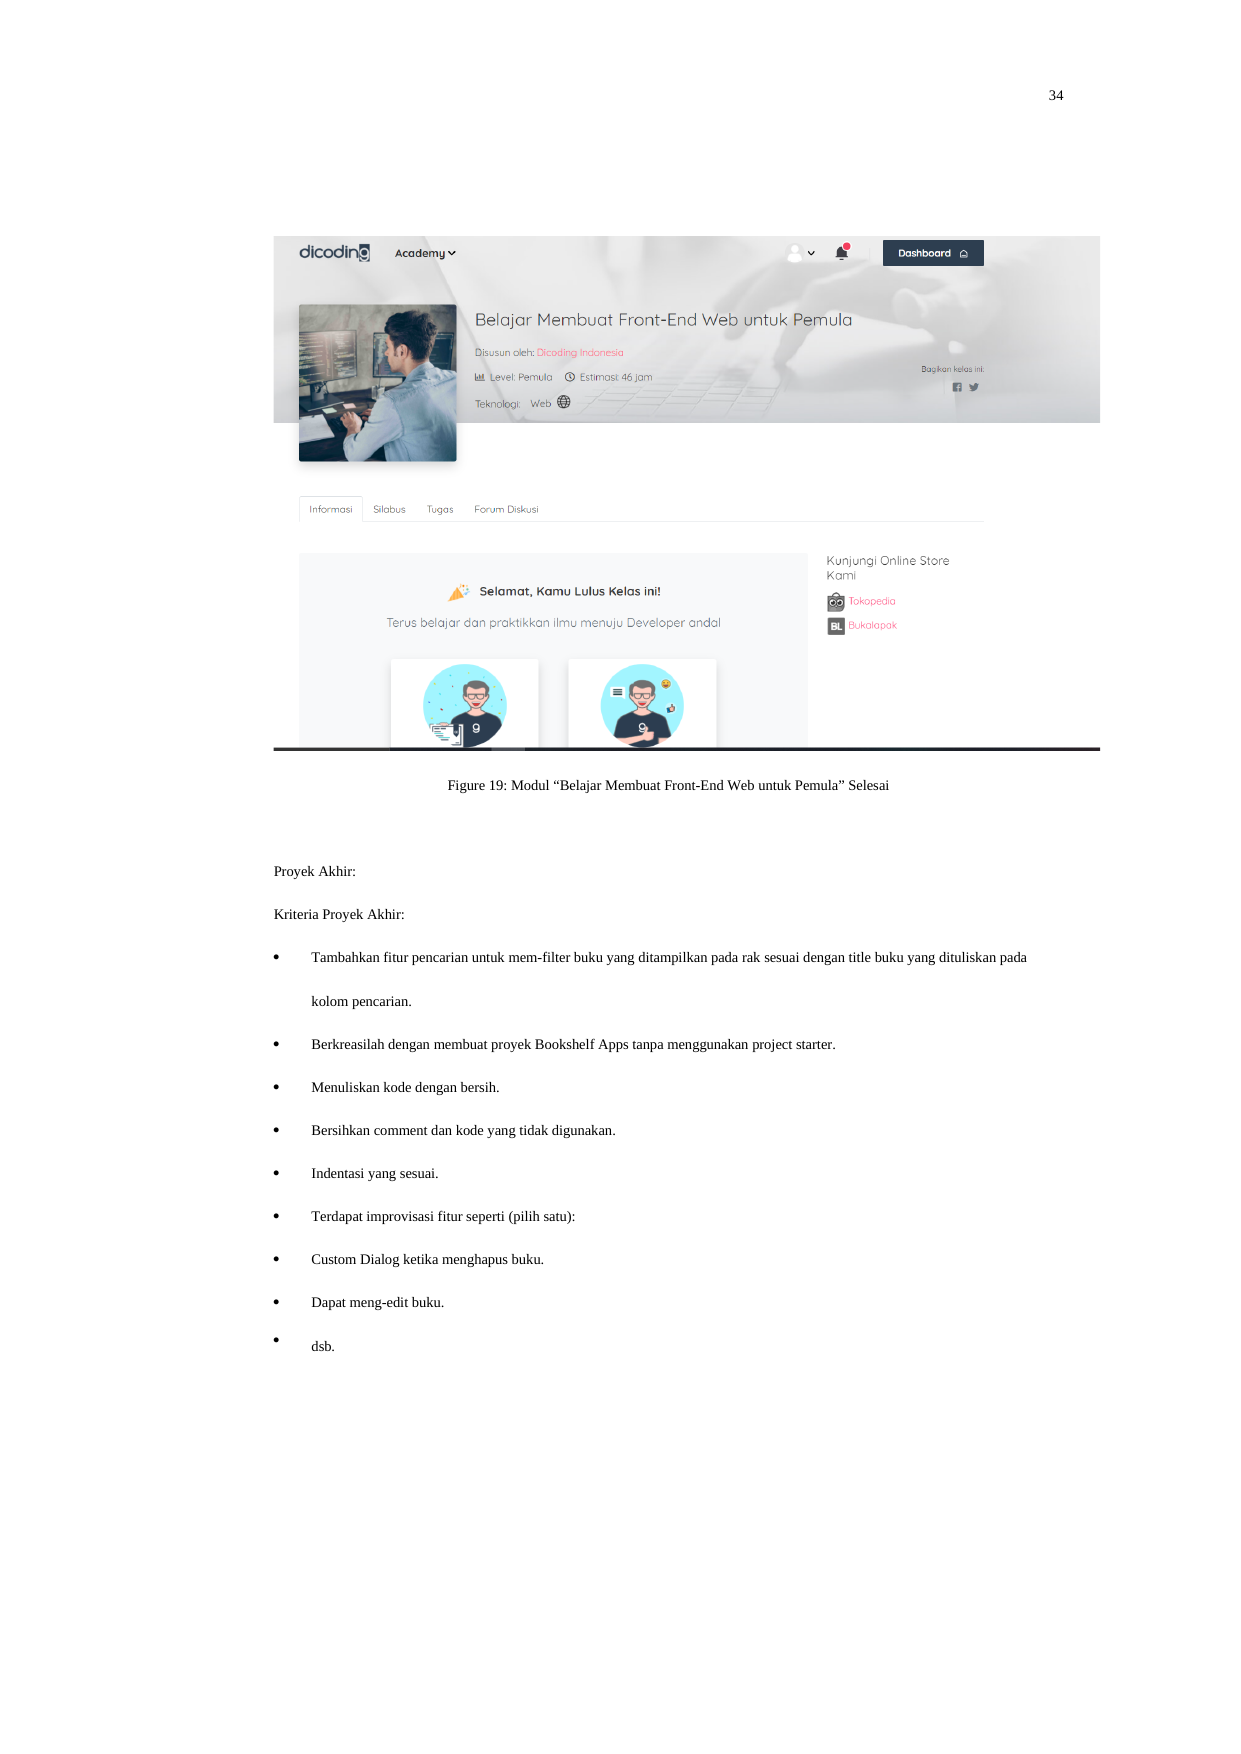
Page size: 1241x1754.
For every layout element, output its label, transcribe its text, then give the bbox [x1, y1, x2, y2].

list Berkreasilah dengan membuat proyek Bookshelf Apps tanpa menggunakan project starter. [274, 1023, 1063, 1052]
list Kriteria Proyek Akhir: [273, 894, 1063, 923]
list dsb. [274, 1325, 1063, 1354]
list Menuliskan kode dengan bersih. [274, 1067, 1063, 1095]
list Proyek Akhir: [273, 851, 1063, 880]
picture [273, 236, 1101, 751]
list Dapat meng-edit buku. [274, 1282, 1063, 1311]
list Terdapat improvisasi fitur seperti (pilih satu): [274, 1196, 1063, 1225]
list Bersihkan comment dan kode yang tidak digunakan. [274, 1110, 1063, 1138]
list Indentasi yang sesuai. [274, 1153, 1063, 1182]
list Custom Dialog ketika menghapus buku. [274, 1239, 1063, 1268]
list Figure 19: Modul “Belajar Membuat Front-End Web untuk Pemula” Selesai [273, 765, 1063, 793]
list Tambahkan fitur pencarian untuk mem-filter buku yang ditampilkan pada rak sesuai dengan title buku yang dituliskan pada kolom pencarian. [274, 937, 1063, 1009]
